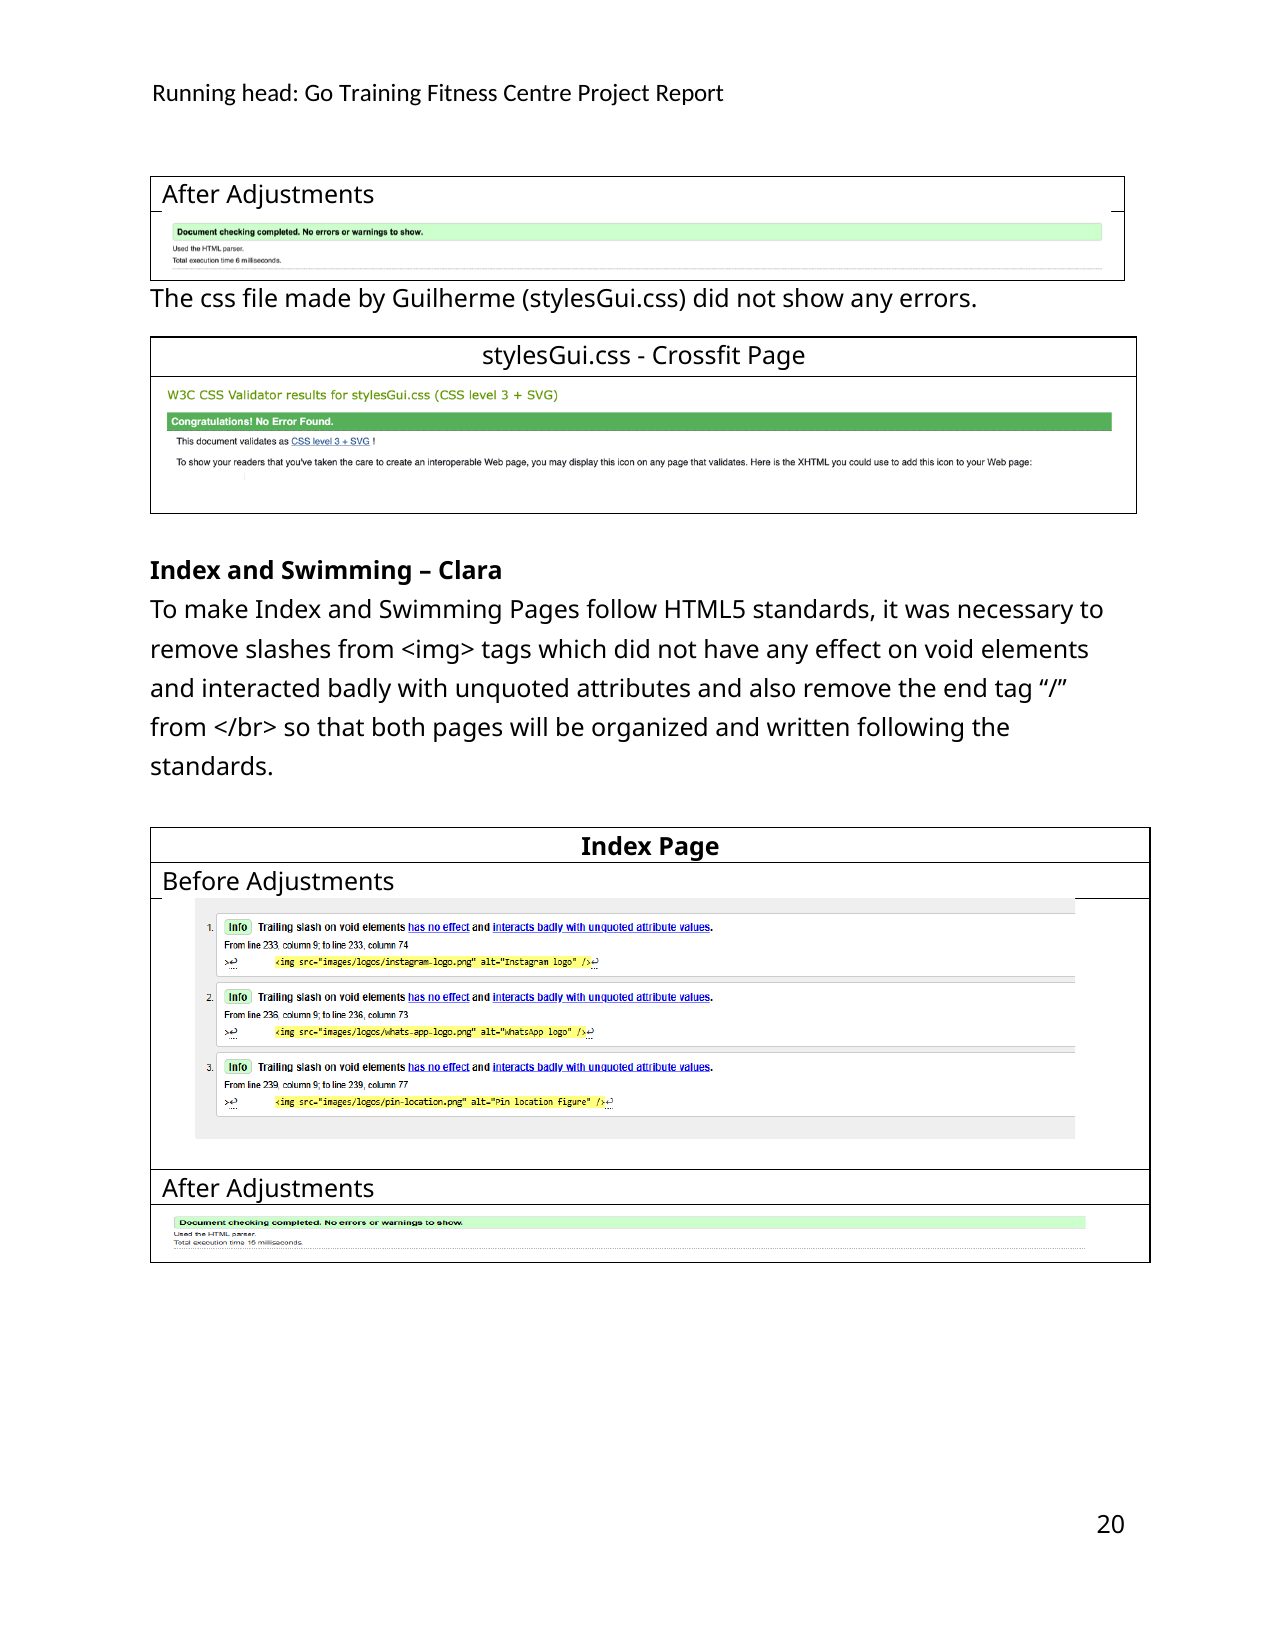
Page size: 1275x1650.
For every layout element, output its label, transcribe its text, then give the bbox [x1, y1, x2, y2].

table_header stylesGui.css - Crossfit Page [151, 338, 1136, 376]
table_cell [151, 377, 1136, 513]
table_cell After Adjustments [151, 177, 1124, 211]
table_cell After Adjustments [151, 1170, 1149, 1204]
table_header Index Page [151, 828, 1149, 862]
table_cell [1112, 212, 1124, 279]
picture [161, 1205, 1086, 1259]
text The css file made by Guilherme (stylesGui.css) did not show any errors. [150, 281, 1125, 314]
picture [162, 898, 1076, 1149]
text To make Index and Swimming Pages follow HTML5 standards, it was necessary to remove slashes from <img> tags which did not have any effect on void elements and interacted badly with unquoted attributes and also remove the end tag “/” from </br> so that both pages will be organized and written following the standards. [150, 592, 1125, 783]
table_cell Before Adjustments [151, 863, 1149, 897]
table_cell [151, 212, 161, 279]
text Index and Swimming – Clara [150, 553, 1125, 587]
table_cell [151, 899, 1149, 1169]
picture [161, 377, 1116, 480]
table_cell [151, 1205, 1149, 1262]
picture [161, 211, 1112, 280]
